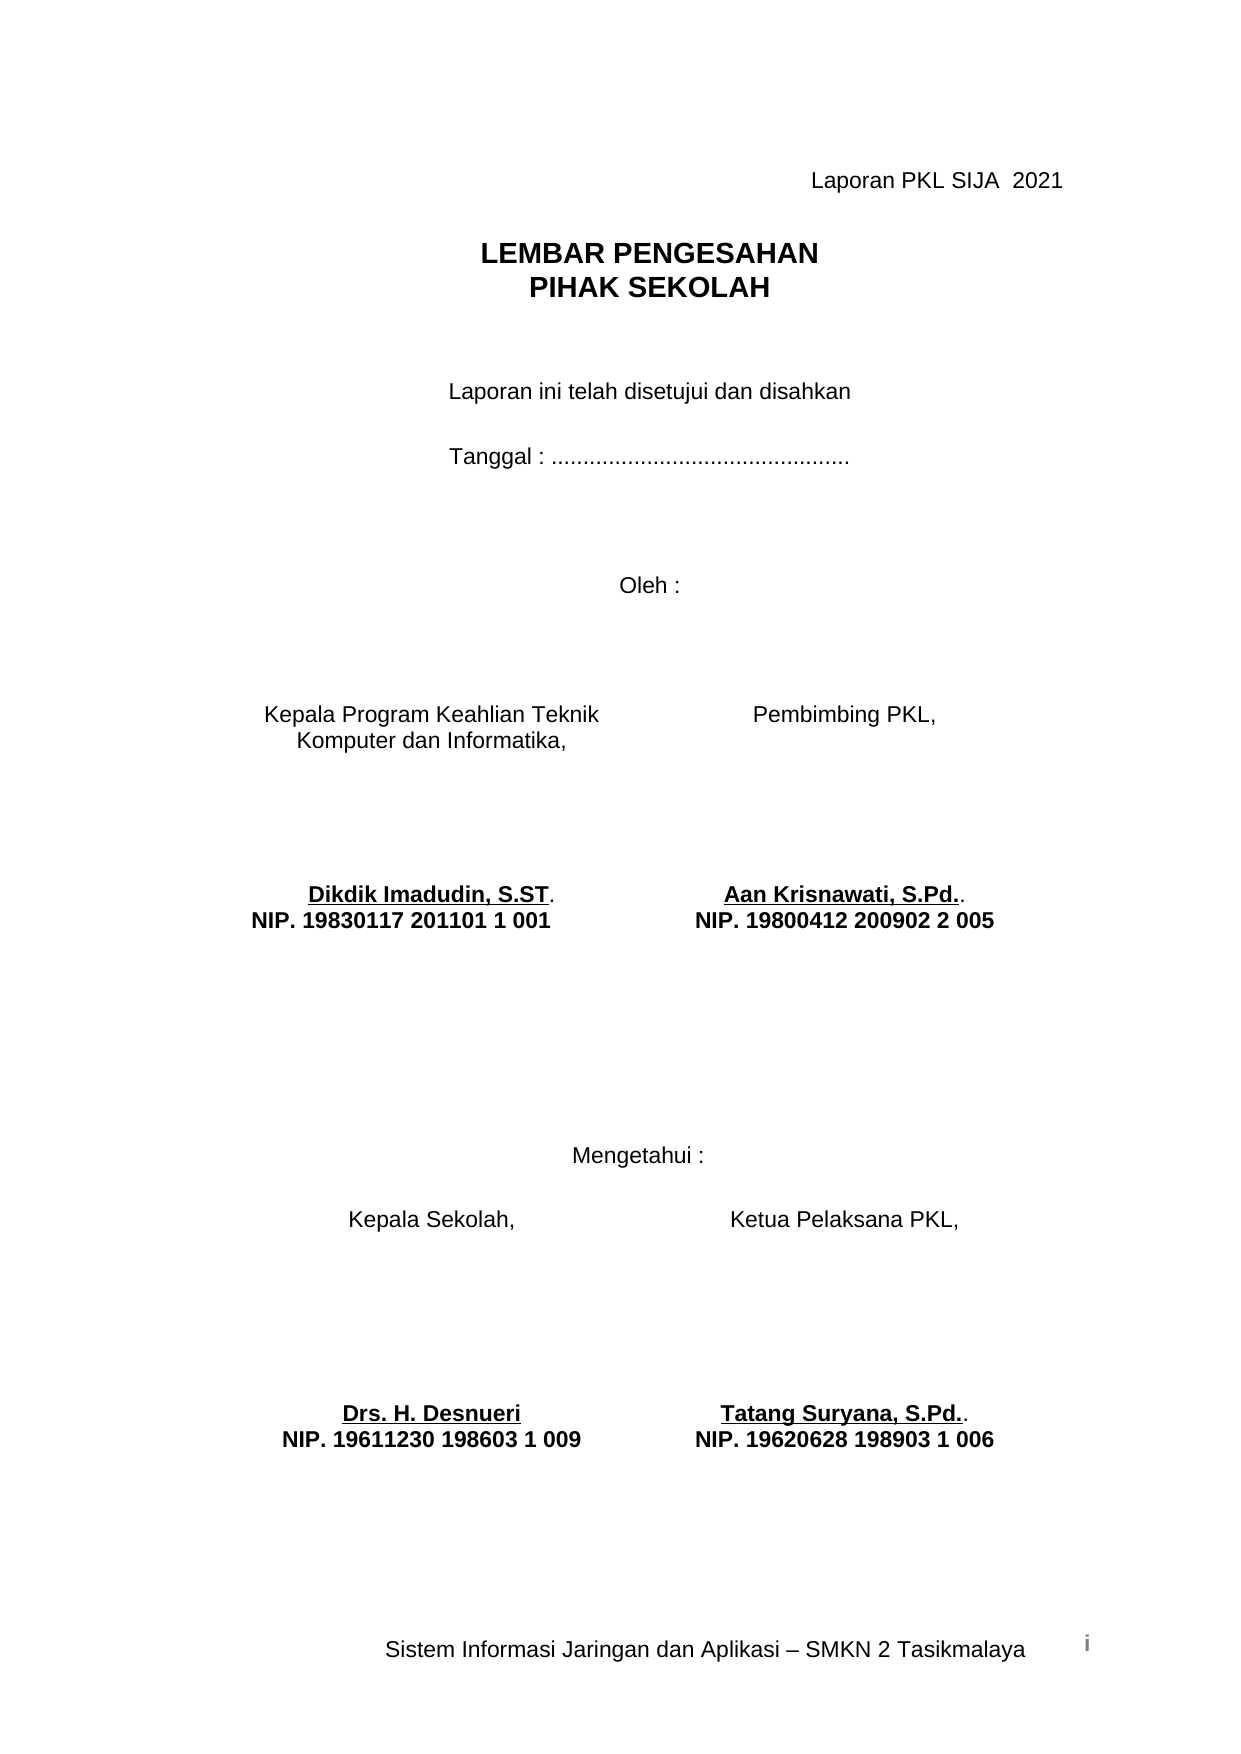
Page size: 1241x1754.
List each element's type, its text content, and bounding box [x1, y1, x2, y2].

table_cell Kepala Sekolah, Drs. H. Desnueri NIP. 19611230 198603 1 009 [225, 1206, 638, 1491]
table_header Pembimbing PKL, ………………………… Aan Krisnawati, S.Pd.. NIP. 19800412 200902 2 005 [638, 701, 1051, 1077]
text Oleh : [236, 572, 1063, 598]
text Tanggal : ............................................... [236, 443, 1063, 469]
text Laporan ini telah disetujui dan disahkan [236, 378, 1063, 405]
table_header Kepala Program Keahlian Teknik Komputer dan Informatika, Dikdik Imadudin, S.ST. NIP. 19830117 201101 1 001etensi Keahlian TKJ, Luqman Hakim, S.Pd., M.Kom. NIP. 19860911 201101 1 002 [225, 701, 638, 1077]
table_cell Mengetahui : [225, 1077, 1051, 1206]
table_cell Ketua Pelaksana PKL, Tatang Suryana, S.Pd.. NIP. 19620628 198903 1 006 [638, 1206, 1051, 1491]
subtitle LEMBAR PENGESAHAN PIHAK SEKOLAH [236, 236, 1063, 303]
